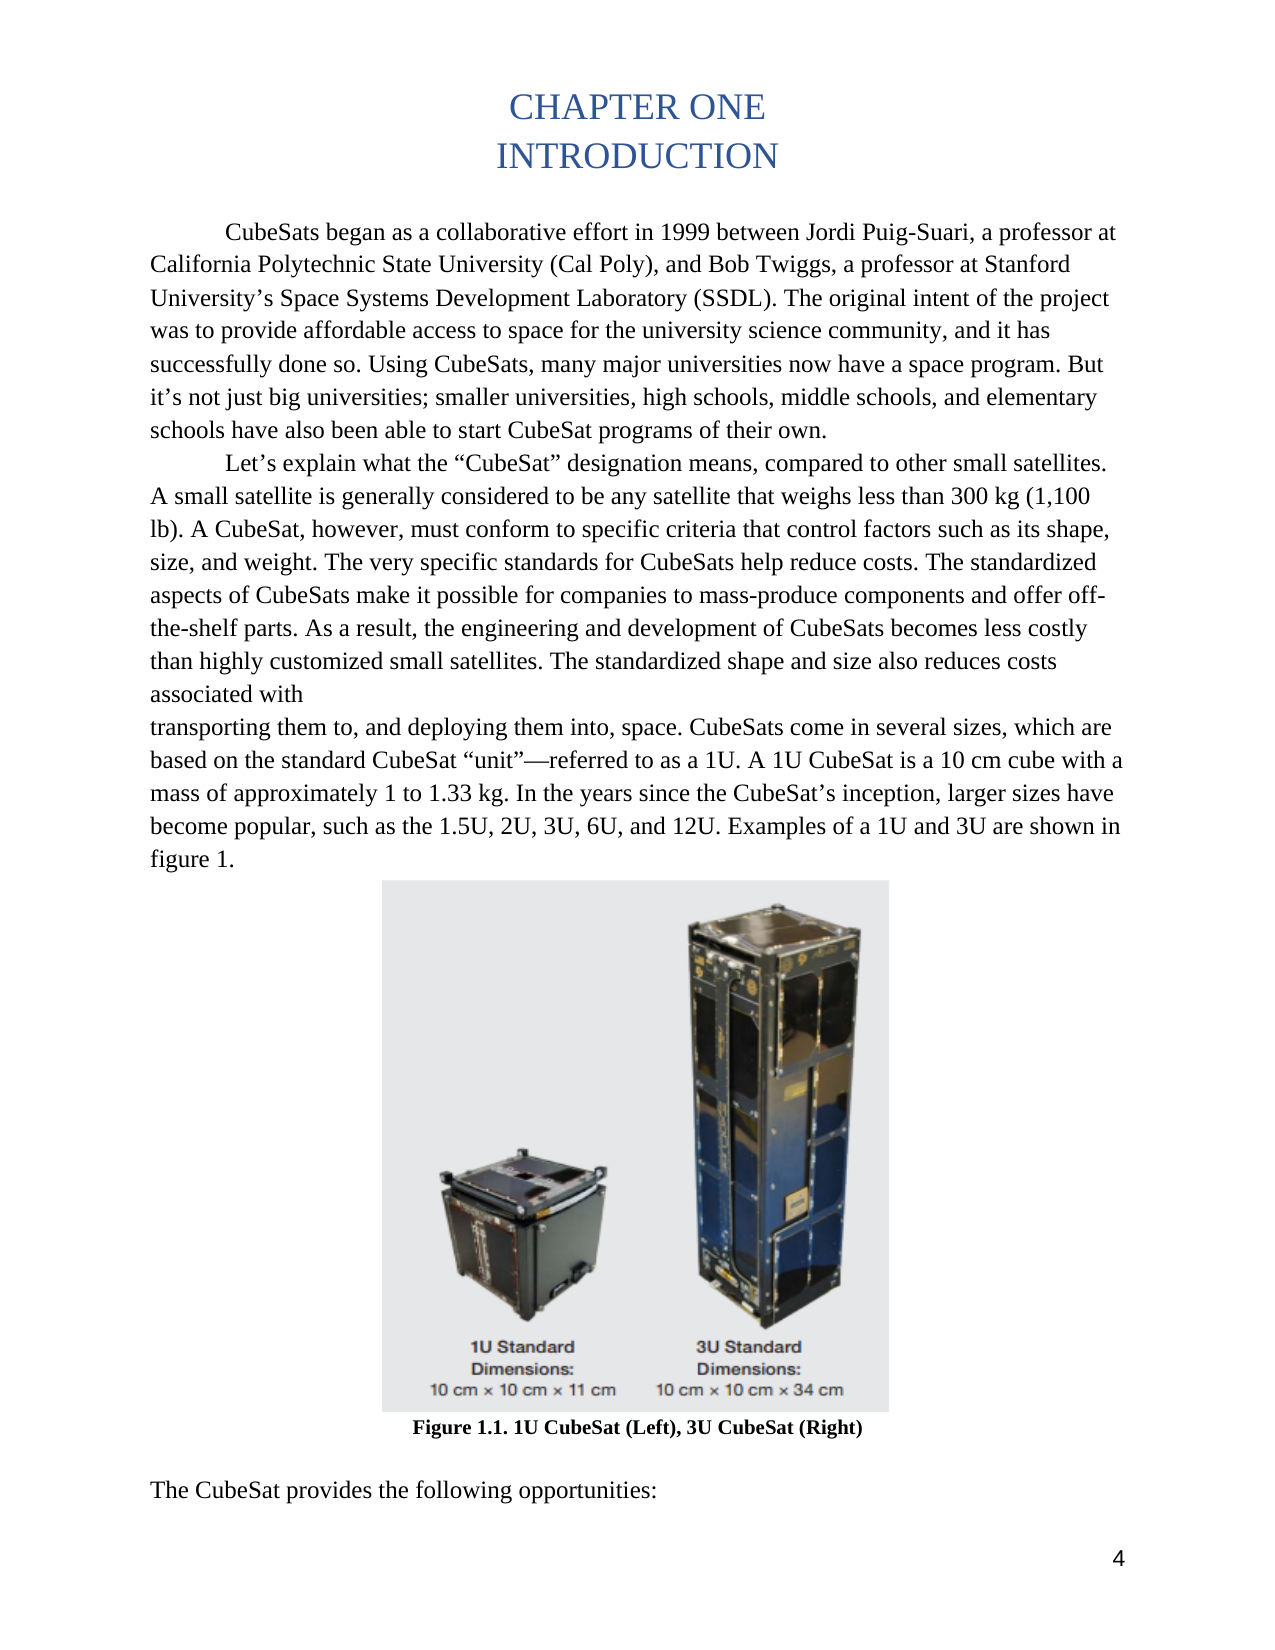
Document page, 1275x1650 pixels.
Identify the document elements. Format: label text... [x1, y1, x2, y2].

picture [382, 877, 893, 1412]
text Let’s explain what the “CubeSat” designation means, compared to other small satellites. A small satellite is generally considered to be any satellite that weighs less than 300 kg (1,100 lb). A CubeSat, however, must conform to specific criteria that control factors such as its shape, size, and weight. The very specific standards for CubeSats help reduce costs. The standardized aspects of CubeSats make it possible for companies to mass-produce components and offer off-the-shelf parts. As a result, the engineering and development of CubeSats becomes less costly than highly customized small satellites. The standardized shape and size also reduces costs associated with [150, 448, 1125, 708]
text CHAPTER ONE [150, 84, 1125, 127]
text Figure 1.1. 1U CubeSat (Left), 3U CubeSat (Right) [150, 1415, 1125, 1439]
text CubeSats began as a collaborative effort in 1999 between Jordi Puig-Suari, a professor at California Polytechnic State University (Cal Poly), and Bob Twiggs, a professor at Stanford University’s Space Systems Development Laboratory (SSDL). The original intent of the project was to provide affordable access to space for the university science community, and it has successfully done so. Using CubeSats, many major universities now have a space program. But it’s not just big universities; smaller universities, high schools, middle schools, and elementary schools have also been able to start CubeSat programs of their own. [150, 217, 1125, 443]
text transporting them to, and deploying them into, space. CubeSats come in several sizes, which are based on the standard CubeSat “unit”—referred to as a 1U. A 1U CubeSat is a 10 cm cube with a mass of approximately 1 to 1.33 kg. In the years since the CubeSat’s inception, larger sizes have become popular, such as the 1.5U, 2U, 3U, 6U, and 12U. Examples of a 1U and 3U are shown in figure 1. [150, 712, 1125, 873]
text The CubeSat provides the following opportunities: [150, 1476, 1125, 1504]
text INTRODUCTION [150, 134, 1125, 177]
